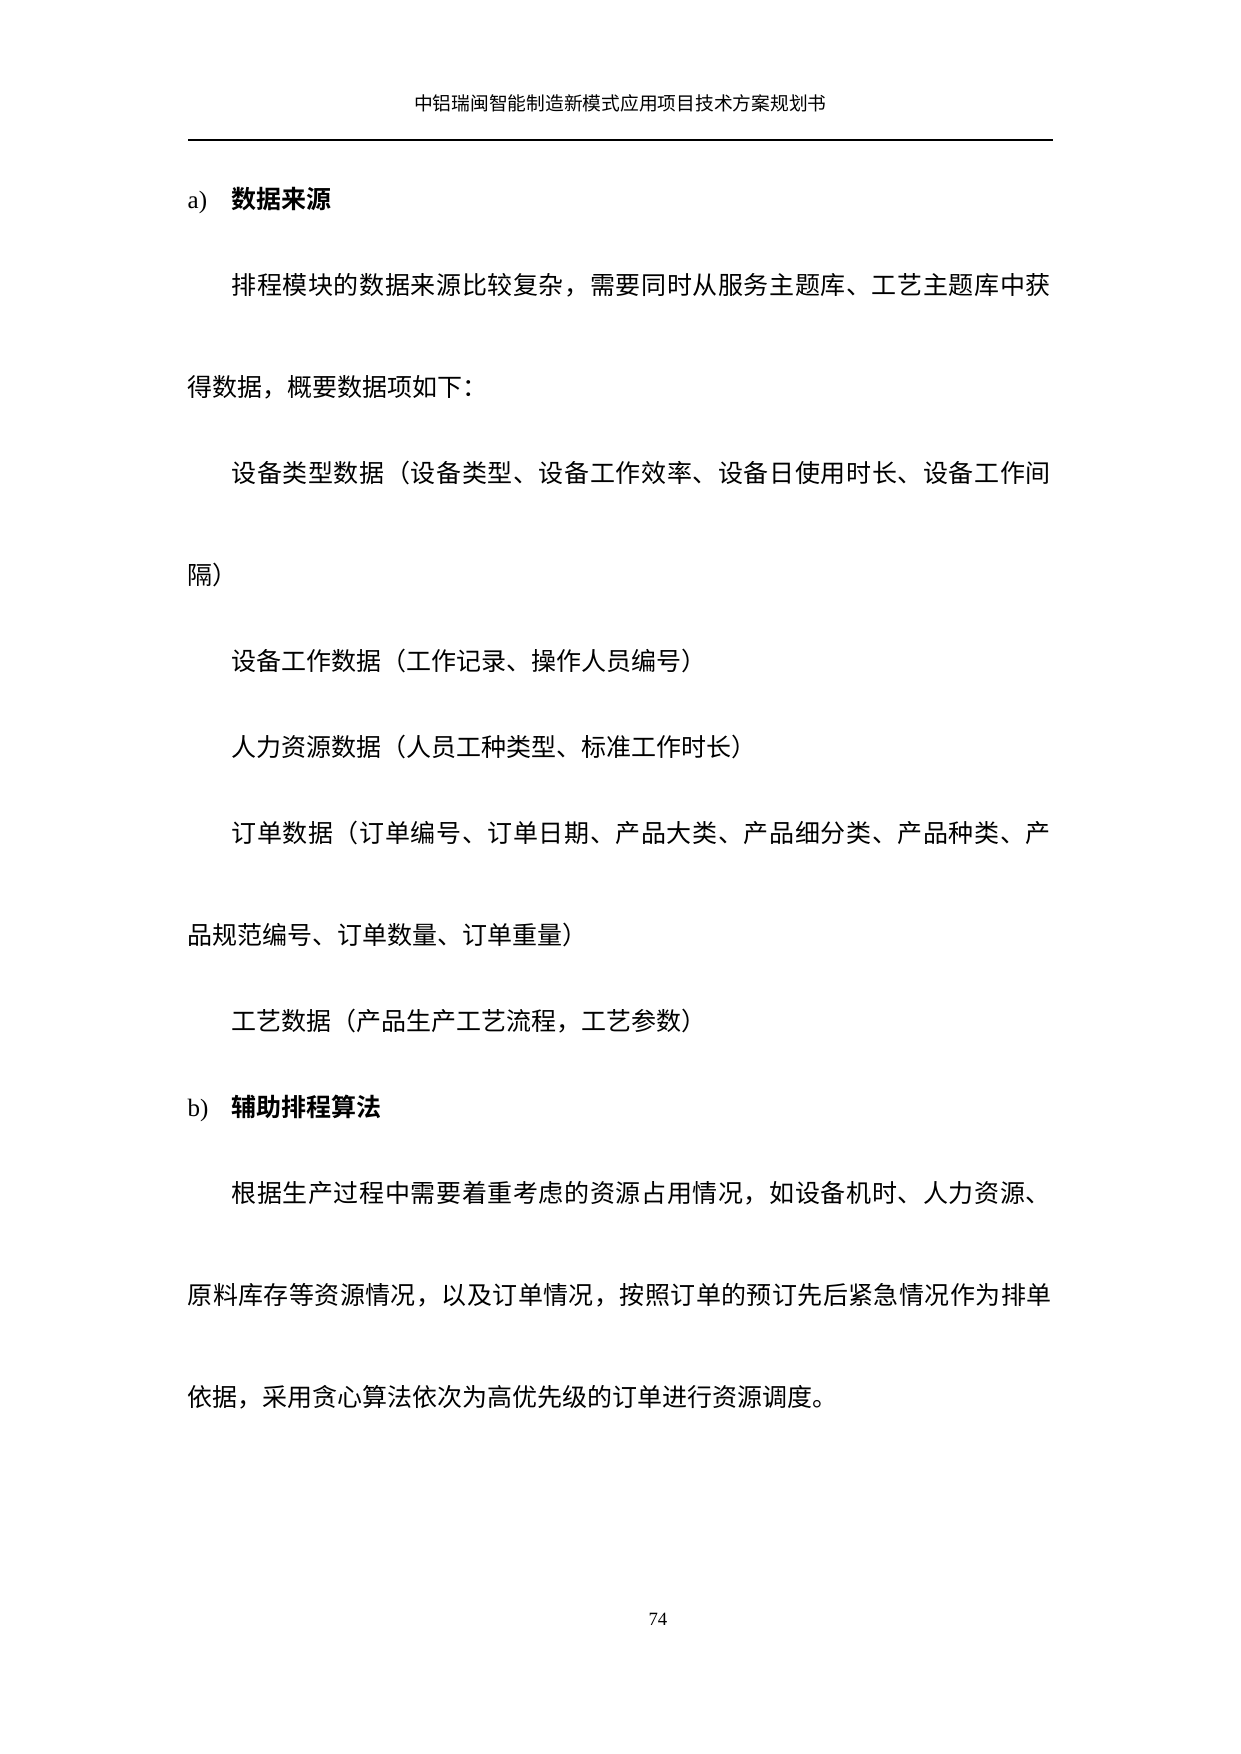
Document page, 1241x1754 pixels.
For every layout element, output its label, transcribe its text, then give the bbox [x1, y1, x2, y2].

subtitle 数据来源 [187, 164, 1053, 232]
text 设备类型数据（设备类型、设备工作效率、设备日使用时长、设备工作间隔） [187, 438, 1053, 608]
text 人力资源数据（人员工种类型、标准工作时长） [187, 712, 1053, 780]
text 工艺数据（产品生产工艺流程，工艺参数） [187, 986, 1053, 1054]
text 设备工作数据（工作记录、操作人员编号） [187, 626, 1053, 694]
text 根据生产过程中需要着重考虑的资源占用情况，如设备机时、人力资源、原料库存等资源情况，以及订单情况，按照订单的预订先后紧急情况作为排单依据，采用贪心算法依次为高优先级的订单进行资源调度。 [187, 1158, 1053, 1429]
text 订单数据（订单编号、订单日期、产品大类、产品细分类、产品种类、产品规范编号、订单数量、订单重量） [187, 798, 1053, 968]
text 排程模块的数据来源比较复杂，需要同时从服务主题库、工艺主题库中获得数据，概要数据项如下： [187, 250, 1053, 420]
subtitle 辅助排程算法 [187, 1072, 1053, 1140]
